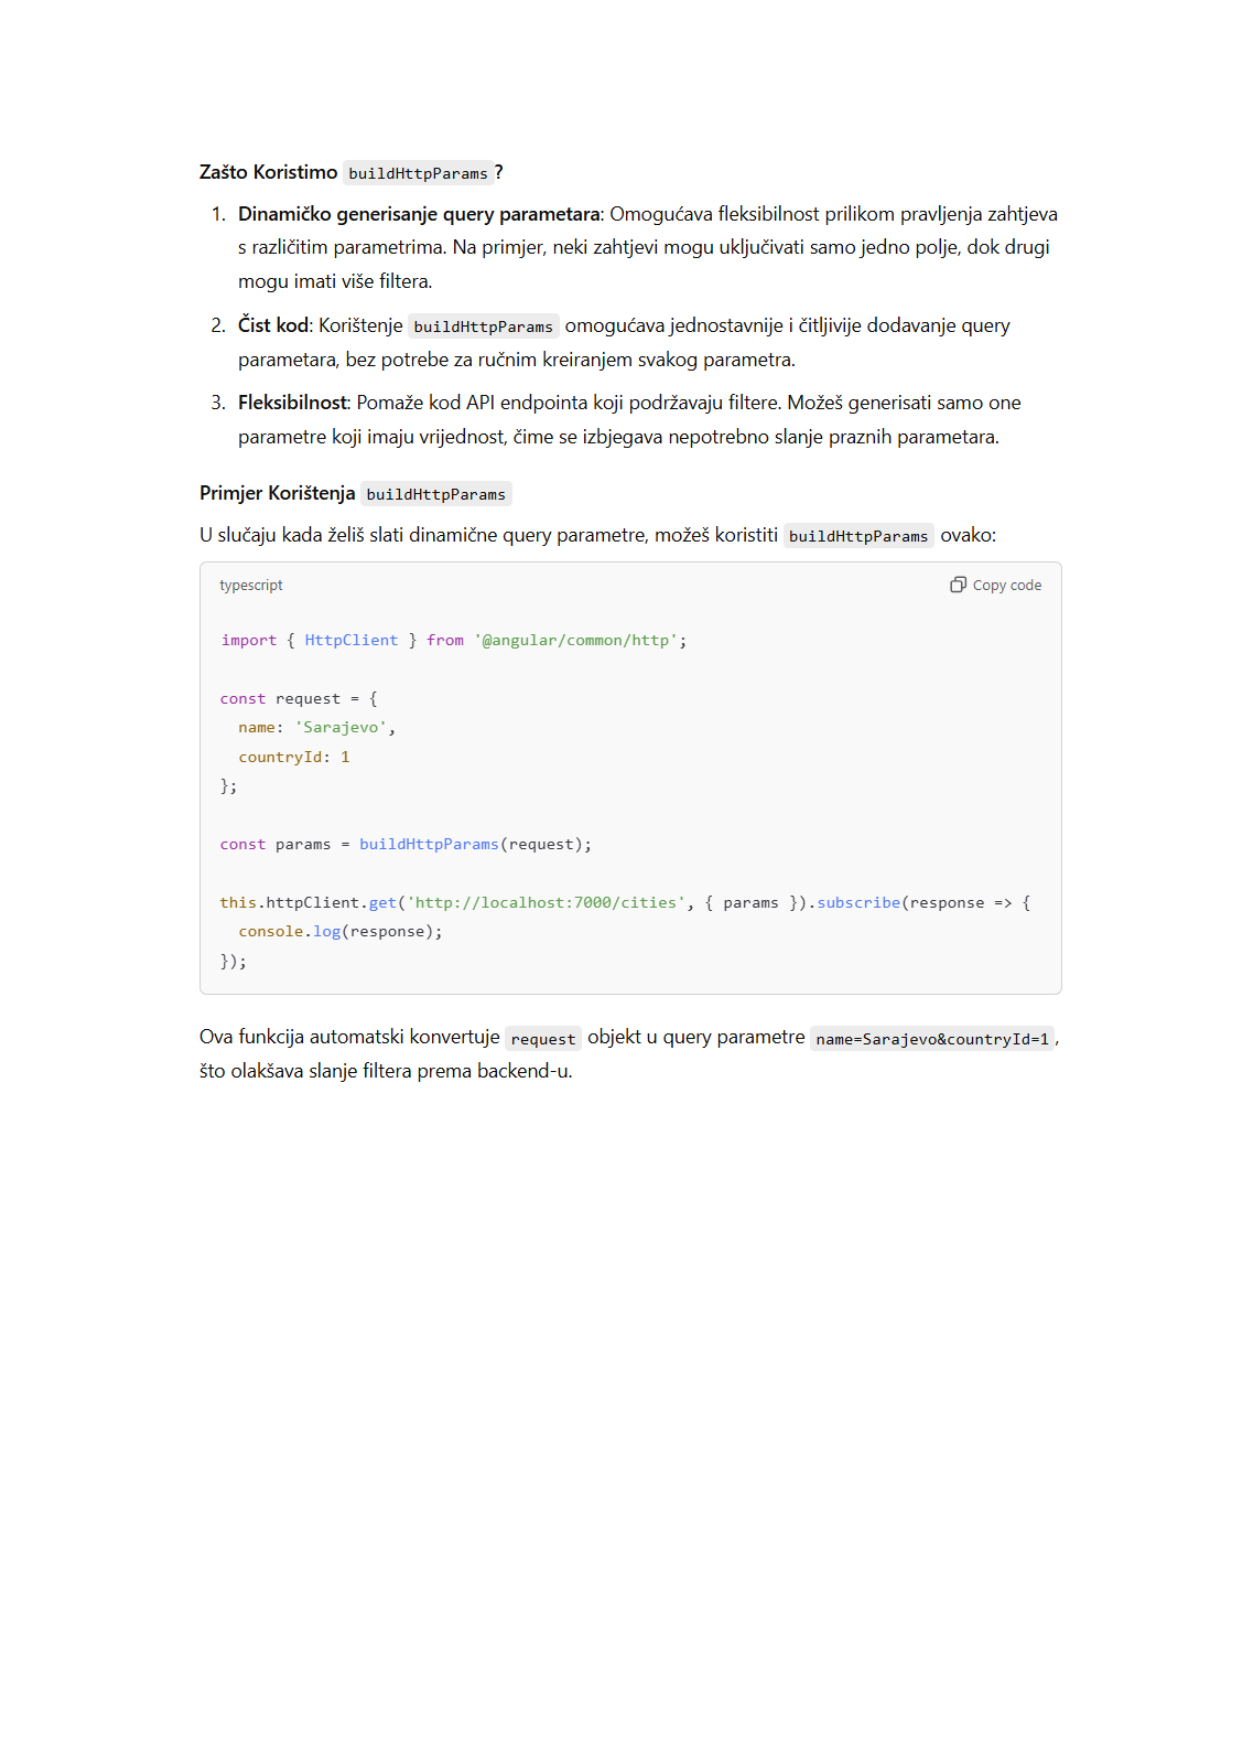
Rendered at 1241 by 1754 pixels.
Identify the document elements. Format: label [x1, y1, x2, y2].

picture [150, 150, 1091, 1109]
